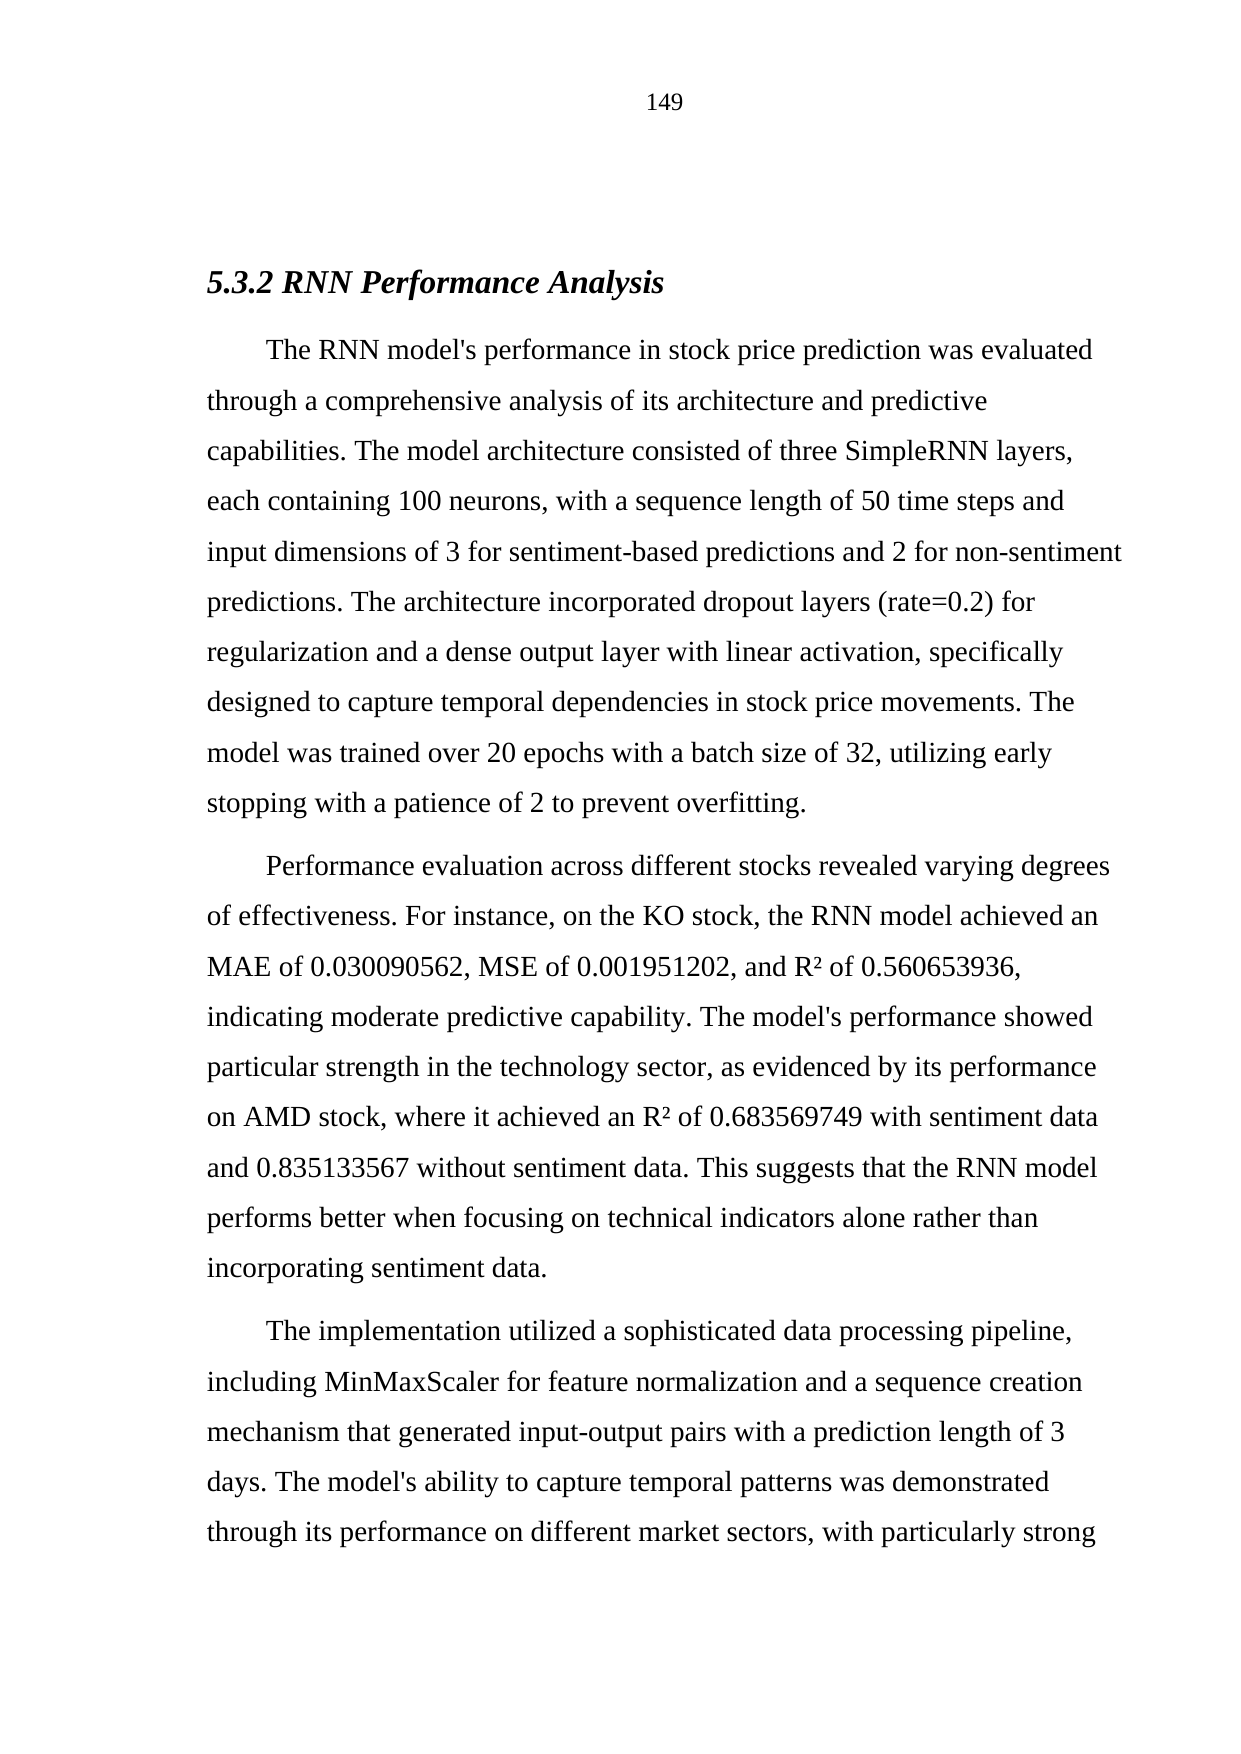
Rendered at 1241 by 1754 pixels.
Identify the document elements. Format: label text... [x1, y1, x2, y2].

text Performance evaluation across different stocks revealed varying degrees of effectiveness. For instance, on the KO stock, the RNN model achieved an MAE of 0.030090562, MSE of 0.001951202, and R² of 0.560653936, indicating moderate predictive capability. The model's performance showed particular strength in the technology sector, as evidenced by its performance on AMD stock, where it achieved an R² of 0.683569749 with sentiment data and 0.835133567 without sentiment data. This suggests that the RNN model performs better when focusing on technical indicators alone rather than incorporating sentiment data. [207, 848, 1122, 1284]
text The RNN model's performance in stock price prediction was evaluated through a comprehensive analysis of its architecture and predictive capabilities. The model architecture consisted of three SimpleRNN layers, each containing 100 neurons, with a sequence length of 50 time steps and input dimensions of 3 for sentiment-based predictions and 2 for non-sentiment predictions. The architecture incorporated dropout layers (rate=0.2) for regularization and a dense output layer with linear activation, specifically designed to capture temporal dependencies in stock price movements. The model was trained over 20 epochs with a batch size of 32, utilizing early stopping with a patience of 2 to prevent overfitting. [207, 332, 1122, 819]
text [207, 1313, 1122, 1548]
subtitle RNN Performance Analysis [207, 262, 1122, 301]
